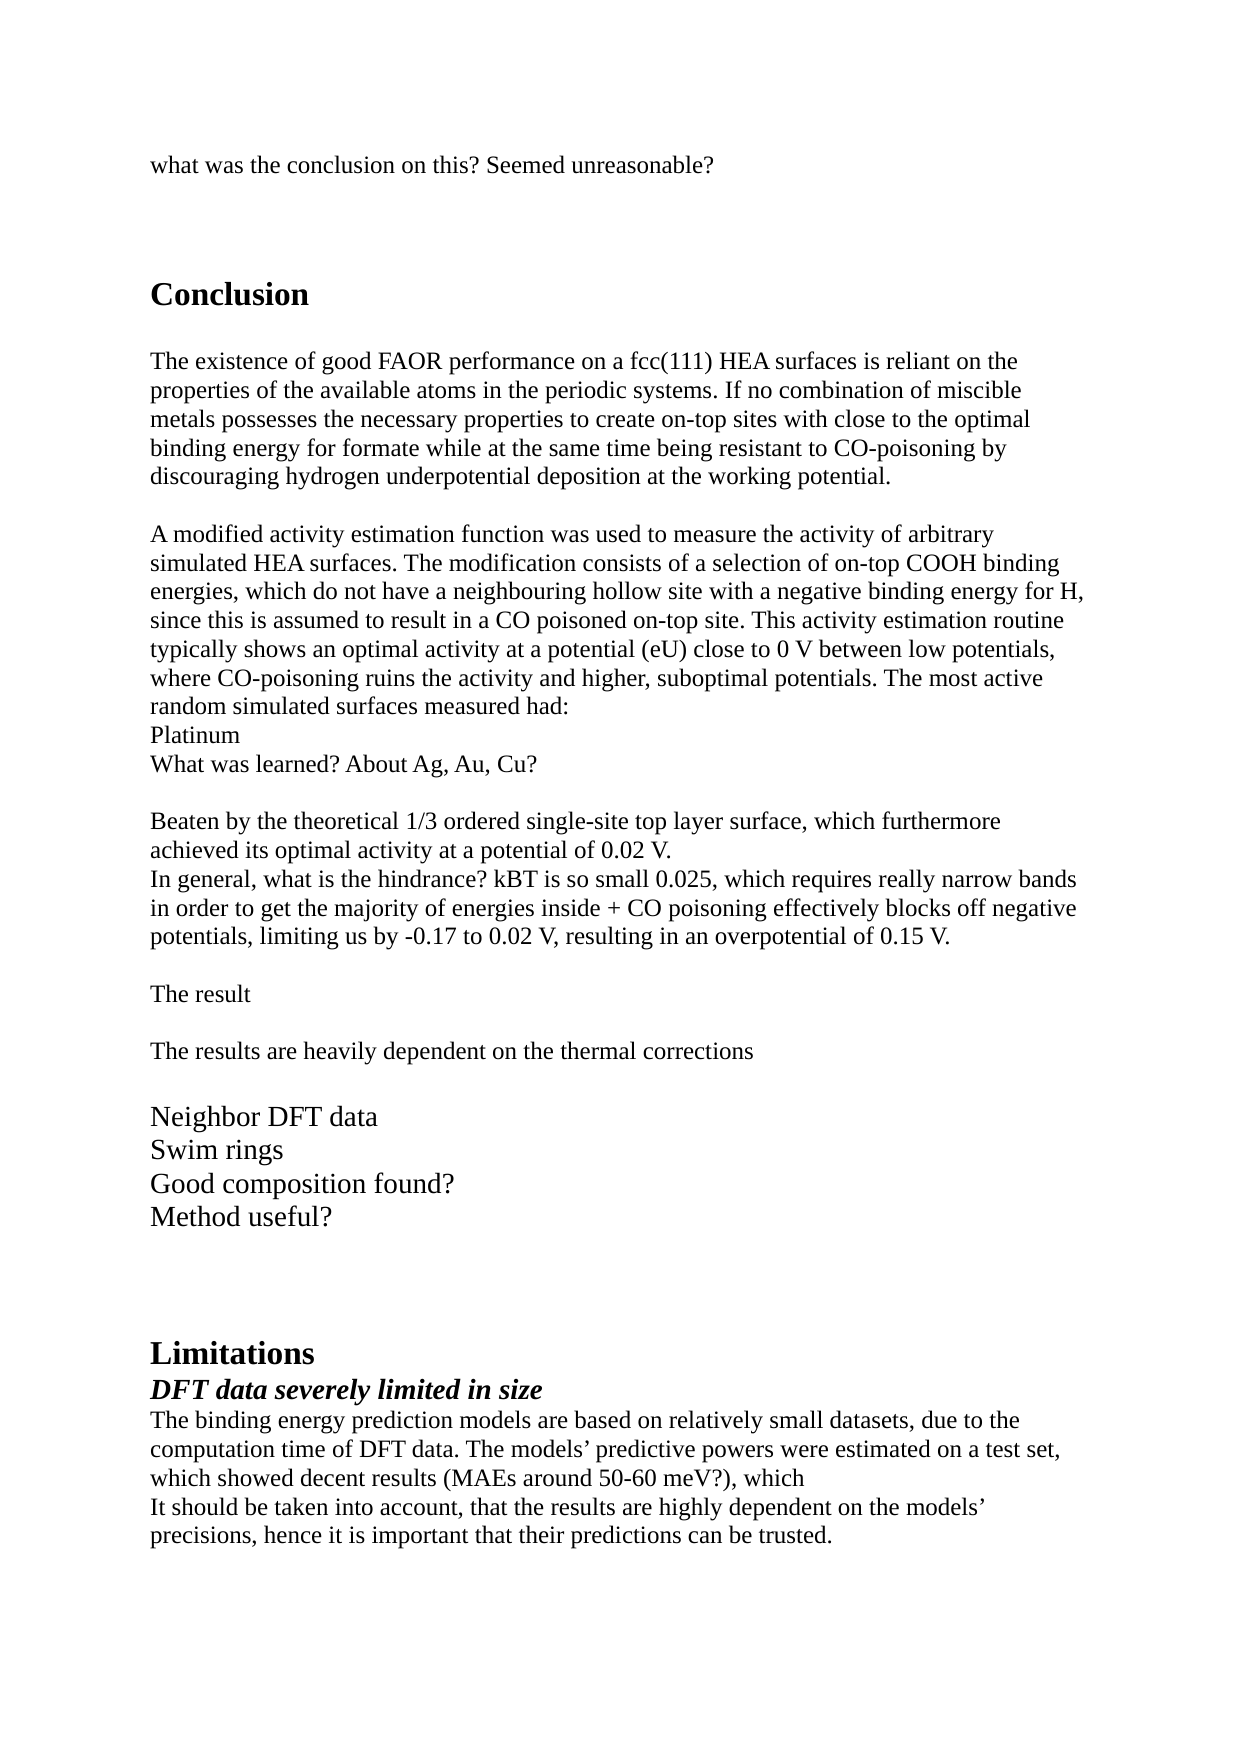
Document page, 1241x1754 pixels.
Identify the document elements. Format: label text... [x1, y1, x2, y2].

text Limitations [150, 1333, 1090, 1372]
text What was learned? About Ag, Au, Cu? [150, 749, 1090, 778]
text Good composition found? [150, 1166, 1090, 1199]
text The result [150, 979, 1090, 1008]
text Beaten by the theoretical 1/3 ordered single-site top layer surface, which furthermore achieved its optimal activity at a potential of 0.02 V. [150, 806, 1090, 864]
text DFT data severely limited in size [150, 1372, 1090, 1405]
text In general, what is the hindrance? kBT is so small 0.025, which requires really narrow bands in order to get the majority of energies inside + CO poisoning effectively blocks off negative potentials, limiting us by -0.17 to 0.02 V, resulting in an overpotential of 0.15 V. [150, 864, 1090, 950]
text Method useful? [150, 1199, 1090, 1233]
text Neighbor DFT data [150, 1099, 1090, 1132]
text The results are heavily dependent on the thermal corrections [150, 1036, 1090, 1065]
text A modified activity estimation function was used to measure the activity of arbitrary simulated HEA surfaces. The modification consists of a selection of on-top COOH binding energies, which do not have a neighbouring hollow site with a negative binding energy for H, since this is assumed to result in a CO poisoned on-top site. This activity estimation routine typically shows an optimal activity at a potential (eU) close to 0 V between low potentials, where CO-poisoning ruins the activity and higher, suboptimal potentials. The most active random simulated surfaces measured had: [150, 519, 1090, 720]
text It should be taken into account, that the results are highly dependent on the models’ precisions, hence it is important that their predictions can be trusted. [150, 1492, 1090, 1549]
text what was the conclusion on this? Seemed unreasonable? [150, 150, 1090, 179]
text Platinum [150, 720, 1090, 749]
text Swim rings [150, 1132, 1090, 1166]
text The binding energy prediction models are based on relatively small datasets, due to the computation time of DFT data. The models’ predictive powers were estimated on a test set, which showed decent results (MAEs around 50-60 meV?), which [150, 1405, 1090, 1492]
text Conclusion [150, 274, 1090, 313]
text The existence of good FAOR performance on a fcc(111) HEA surfaces is reliant on the properties of the available atoms in the periodic systems. If no combination of miscible metals possesses the necessary properties to create on-top sites with close to the optimal binding energy for formate while at the same time being resistant to CO-poisoning by discouraging hydrogen underpotential deposition at the working potential. [150, 346, 1090, 490]
